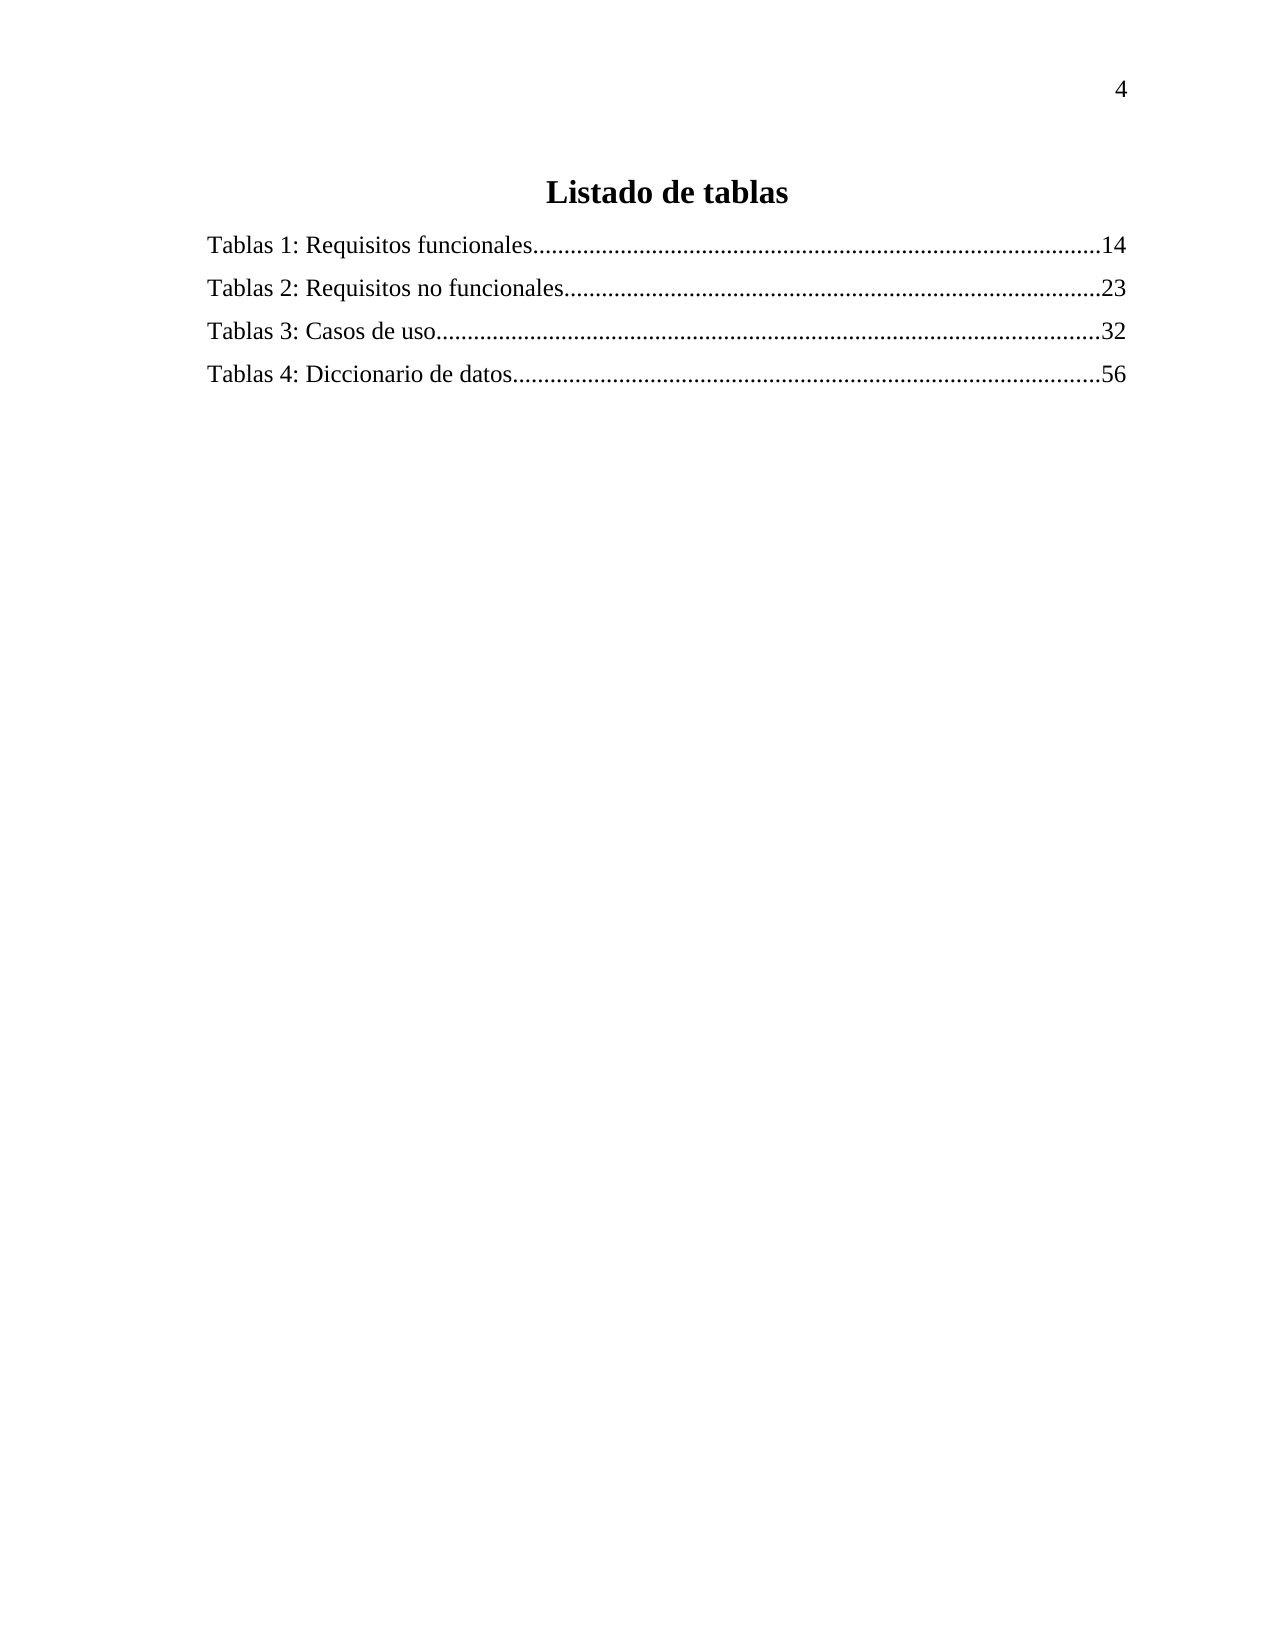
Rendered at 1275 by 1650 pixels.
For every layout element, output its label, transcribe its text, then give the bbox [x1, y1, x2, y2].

text Tablas 2: Requisitos no funcionales 23 [148, 273, 1127, 302]
text Tablas 1: Requisitos funcionales 14 [148, 230, 1127, 259]
text Tablas 3: Casos de uso 32 [148, 316, 1127, 345]
text Tablas 4: Diccionario de datos 56 [148, 359, 1127, 388]
subtitle Listado de tablas [148, 173, 1127, 211]
